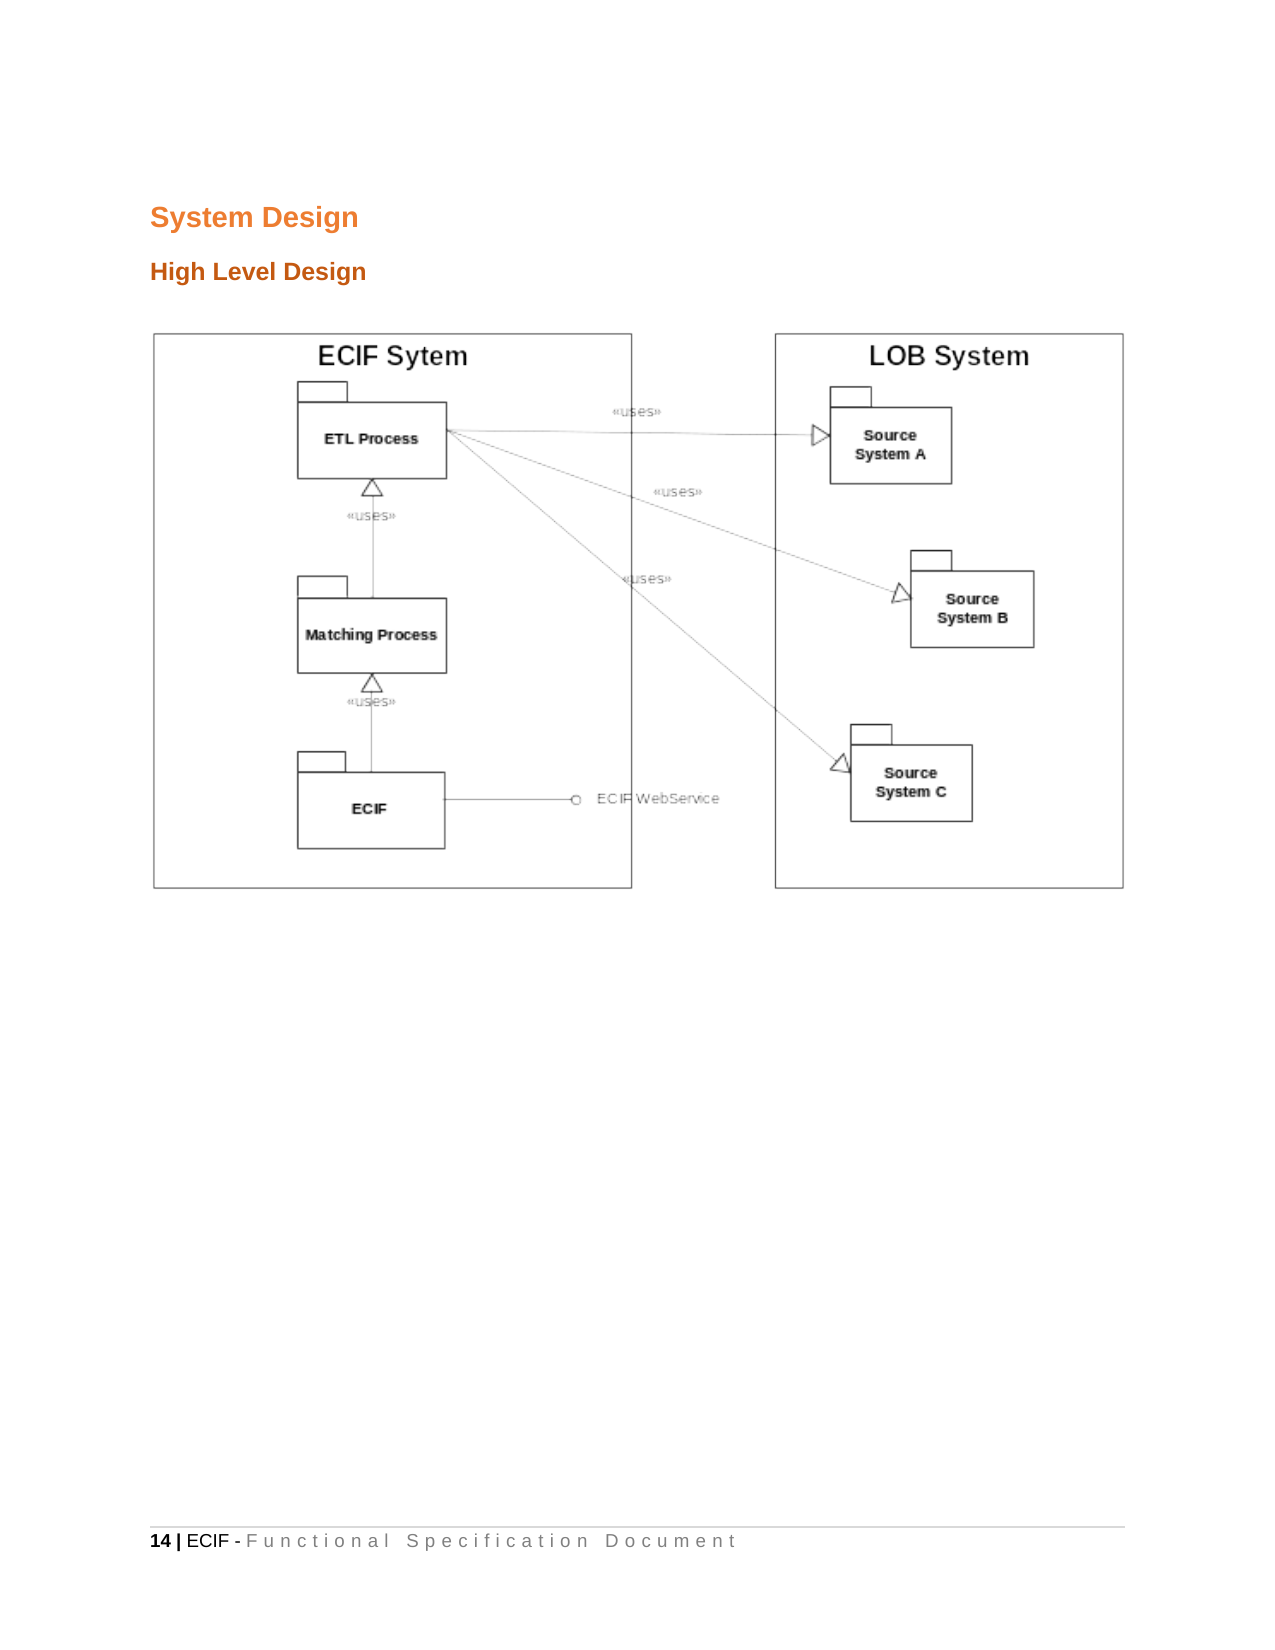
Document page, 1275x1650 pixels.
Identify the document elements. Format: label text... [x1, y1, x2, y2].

subtitle High Level Design [150, 257, 1125, 286]
subtitle System Design [150, 200, 1125, 233]
